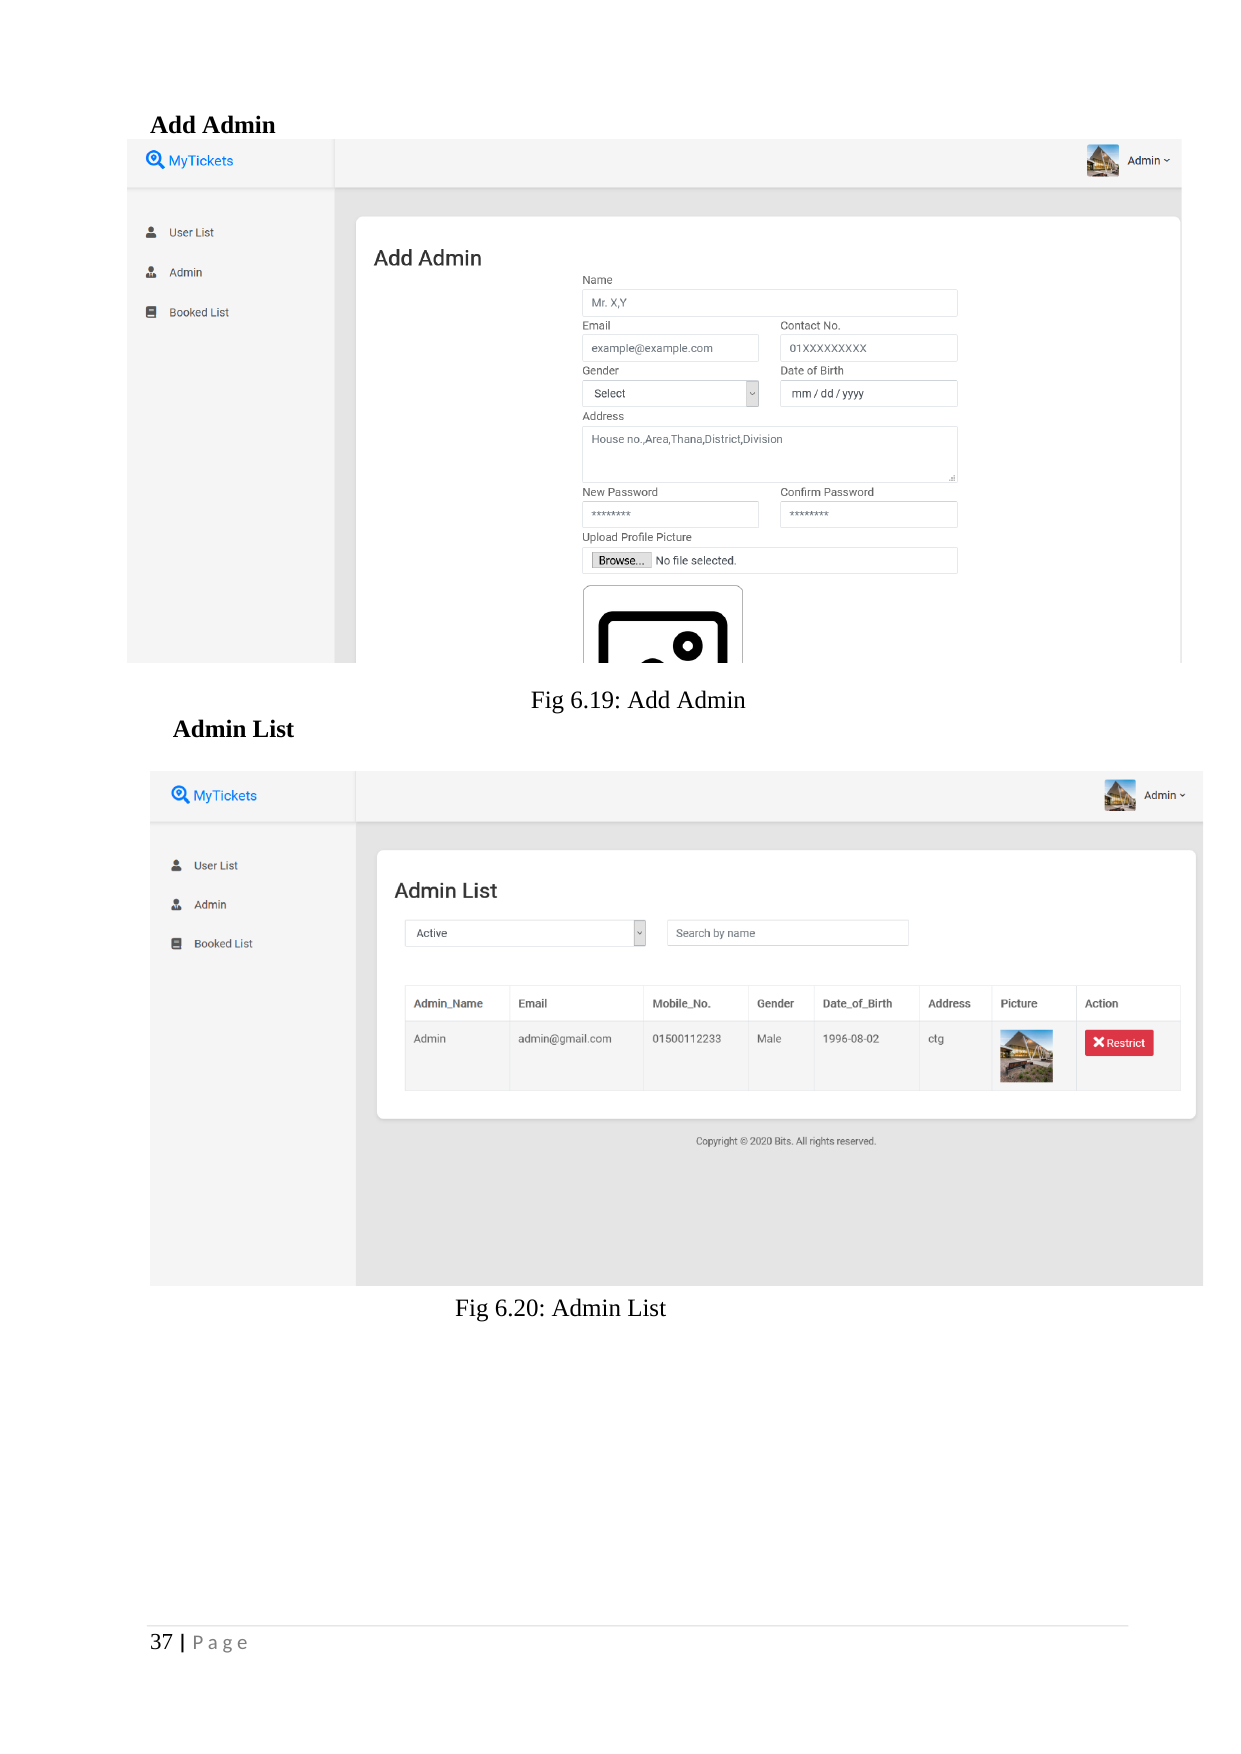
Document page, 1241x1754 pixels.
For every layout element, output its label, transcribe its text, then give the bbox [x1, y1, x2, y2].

picture [127, 139, 1182, 663]
subtitle Admin List [132, 714, 335, 743]
text Fig 6.20: Admin List [352, 1293, 769, 1321]
subtitle Add Admin [150, 110, 1182, 139]
picture [150, 771, 1204, 1286]
text Fig 6.19: Add Admin [148, 685, 1128, 714]
